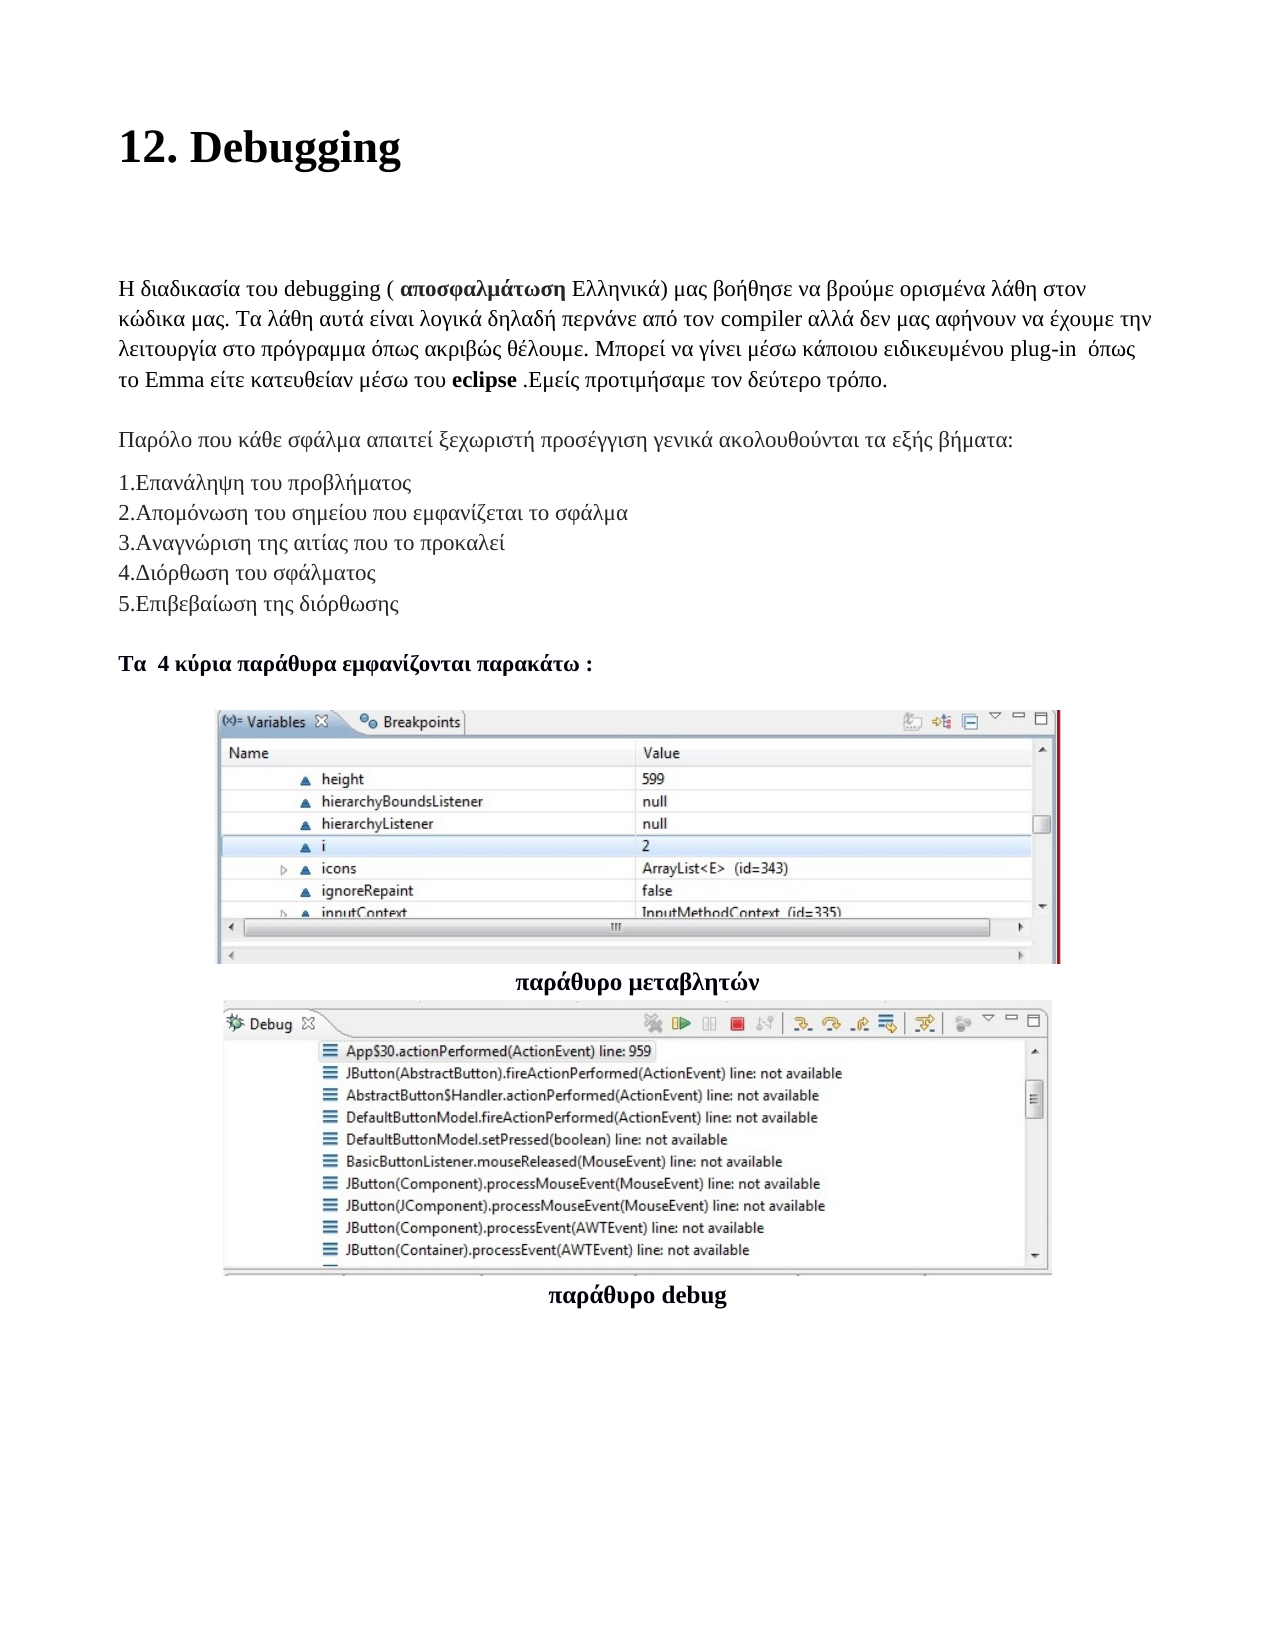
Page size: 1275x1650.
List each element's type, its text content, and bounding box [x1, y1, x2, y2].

list Διόρθωση του σφάλματος [118, 559, 1157, 586]
list Αναγνώριση της αιτίας που το προκαλεί [118, 529, 1157, 556]
text παράθυρο debug [118, 1280, 1157, 1308]
picture [214, 710, 1061, 964]
list Επανάληψη του προβλήματος [118, 469, 1157, 495]
text 12. Debugging [118, 118, 1157, 173]
list Απομόνωση του σημείου που εμφανίζεται το σφάλμα [118, 499, 1157, 525]
list Επιβεβαίωση της διόρθωσης [118, 589, 1157, 616]
text Παρόλο που κάθε σφάλμα απαιτεί ξεχωριστή προσέγγιση γενικά ακολουθούνται τα εξής βήματα: [118, 426, 1157, 452]
text Η διαδικασία του debugging ( αποσφαλμάτωση Ελληνικά) μας βοήθησε να βρούμε ορισμένα λάθη στον κώδικα μας. Τα λάθη αυτά είναι λογικά δηλαδή περνάνε από τον compiler αλλά δεν μας αφήνουν να έχουμε την λειτουργία στο πρόγραμμα όπως ακριβώς θέλουμε. Μπορεί να γίνει μέσω κάποιου ειδικευμένου plug-in όπως το Emma είτε κατευθείαν μέσω του eclipse .Εμείς προτιμήσαμε τον δεύτερο τρόπο. [118, 275, 1157, 392]
picture [223, 1000, 1052, 1276]
text Τα 4 κύρια παράθυρα εμφανίζονται παρακάτω : [118, 650, 1157, 676]
